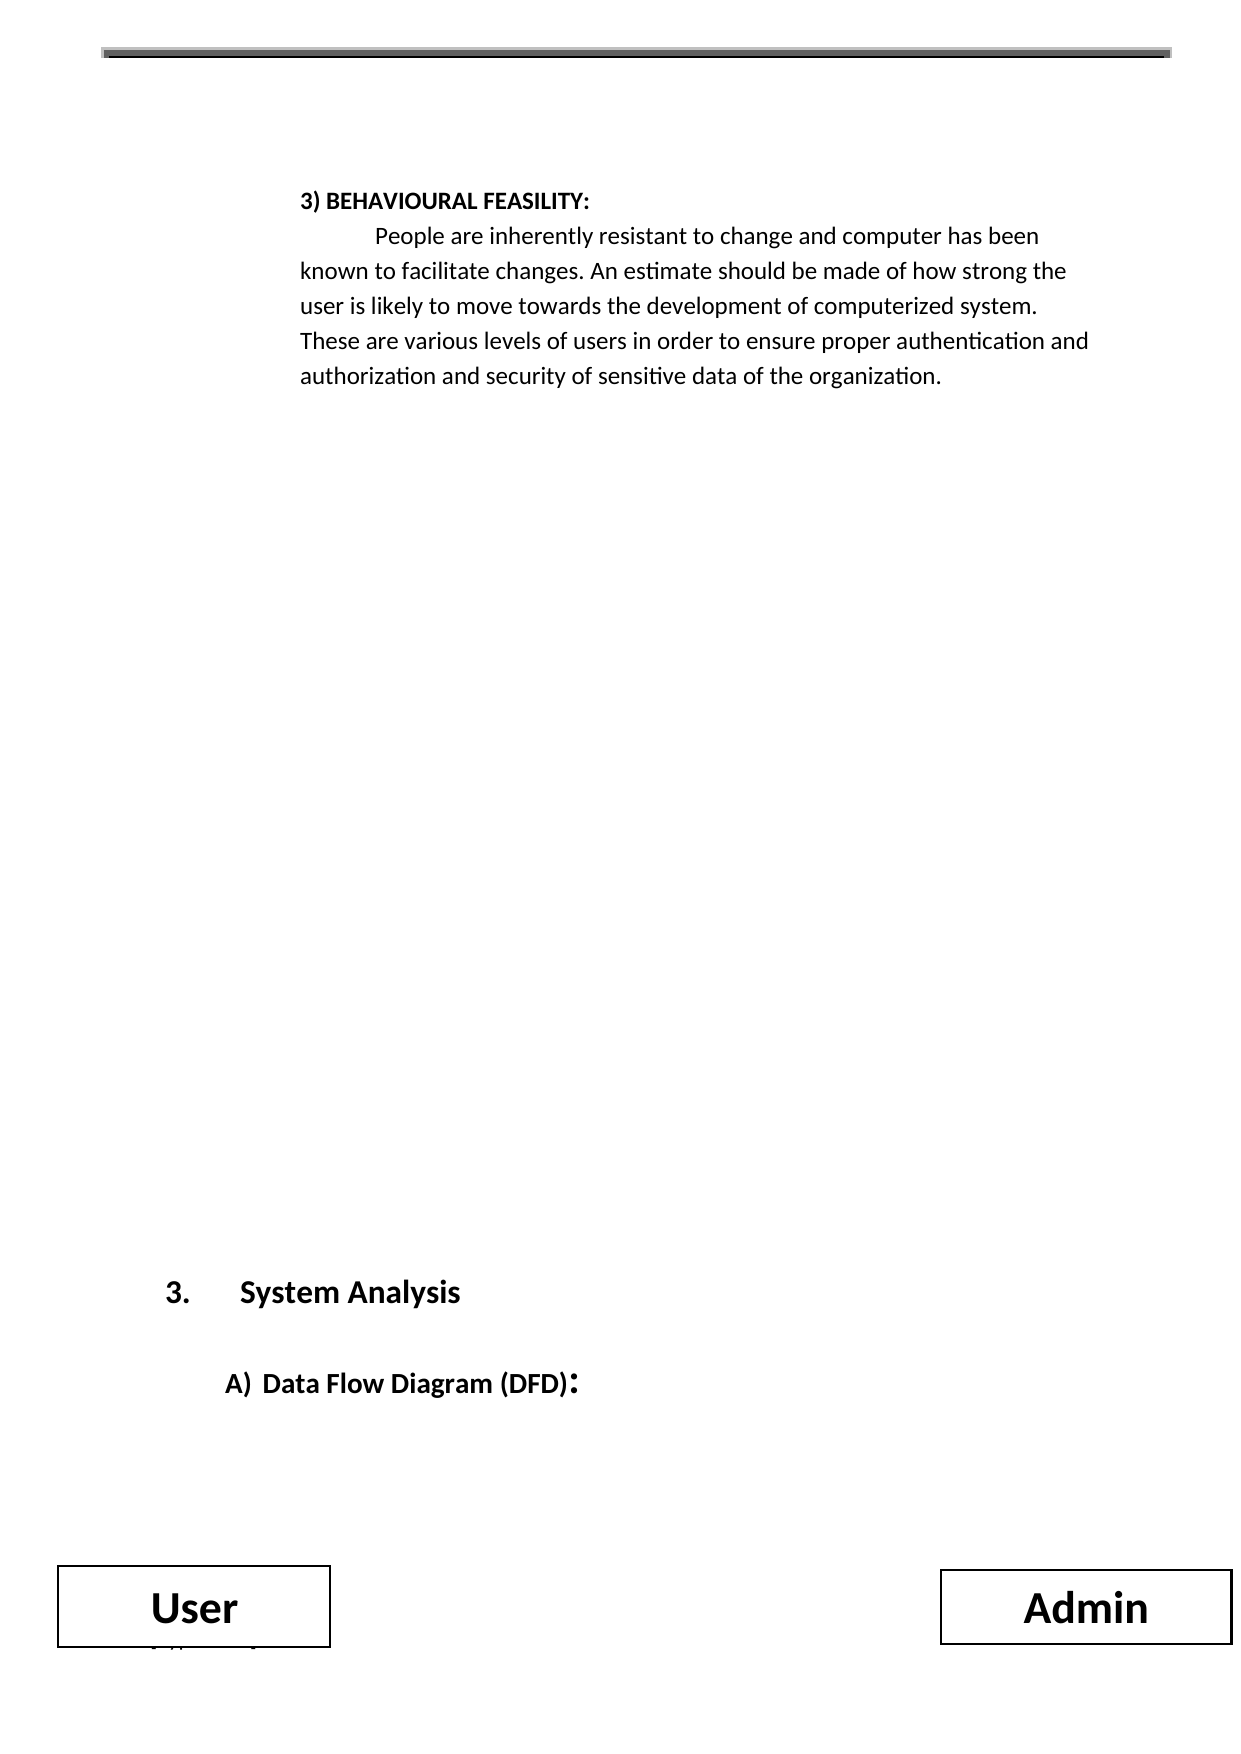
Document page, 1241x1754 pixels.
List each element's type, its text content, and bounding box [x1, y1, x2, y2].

list System Analysis [165, 1272, 1090, 1312]
list Data Flow Diagram (DFD): [225, 1353, 1090, 1404]
list 3) BEHAVIOURAL FEASILITY: [300, 185, 1090, 216]
list People are inherently resistant to change and computer has been known to facilitate changes. An estimate should be made of how strong the user is likely to move towards the development of computerized system. These are various levels of users in order to ensure proper authentication and authorization and security of sensitive data of the organization. [300, 220, 1090, 391]
